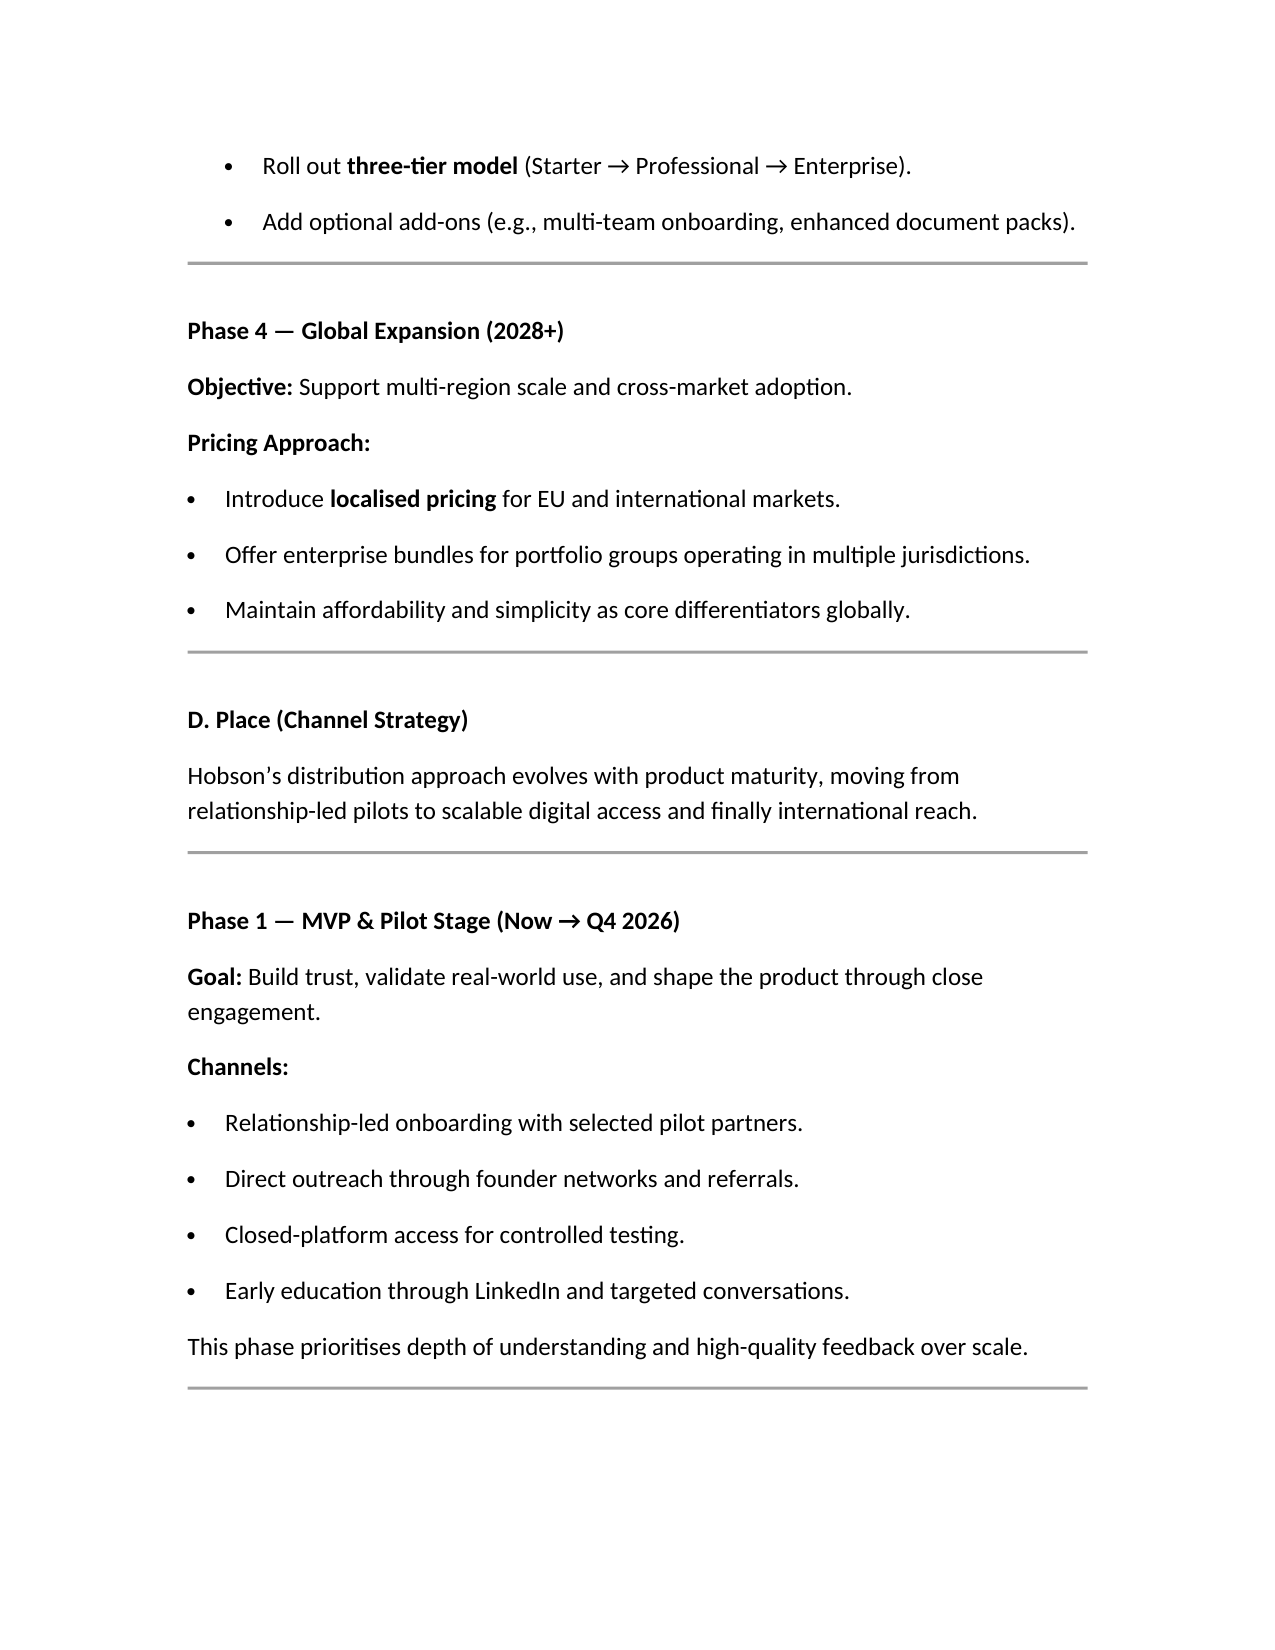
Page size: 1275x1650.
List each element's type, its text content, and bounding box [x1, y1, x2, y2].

list Maintain affordability and simplicity as core differentiators globally. [187, 595, 1087, 625]
text Hobson’s distribution approach evolves with product maturity, moving from relationship-led pilots to scalable digital access and finally international reach. [187, 760, 1087, 826]
list Early education through LinkedIn and targeted conversations. [187, 1275, 1087, 1305]
list Direct outreach through founder networks and referrals. [187, 1163, 1087, 1194]
list Relationship-led onboarding with selected pilot partners. [187, 1107, 1087, 1138]
text Objective: Support multi-region scale and cross-market adoption. [187, 371, 1087, 402]
list Introduce localised pricing for EU and international markets. [187, 483, 1087, 513]
list Closed-platform access for controlled testing. [187, 1219, 1087, 1249]
text D. Place (Channel Strategy) [187, 704, 1087, 735]
list Roll out three-tier model (Starter → Professional → Enterprise). [225, 150, 1087, 181]
text Phase 4 — Global Expansion (2028+) [187, 316, 1087, 346]
list Offer enterprise bundles for portfolio groups operating in multiple jurisdictions. [187, 539, 1087, 569]
text This phase prioritises depth of understanding and high-quality feedback over scale. [187, 1331, 1087, 1361]
list Add optional add-ons (e.g., multi-team onboarding, enhanced document packs). [225, 206, 1087, 236]
text Pricing Approach: [187, 427, 1087, 458]
text Goal: Build trust, validate real-world use, and shape the product through close engagement. [187, 961, 1087, 1026]
text Phase 1 — MVP & Pilot Stage (Now → Q4 2026) [187, 905, 1087, 935]
text Channels: [187, 1052, 1087, 1082]
